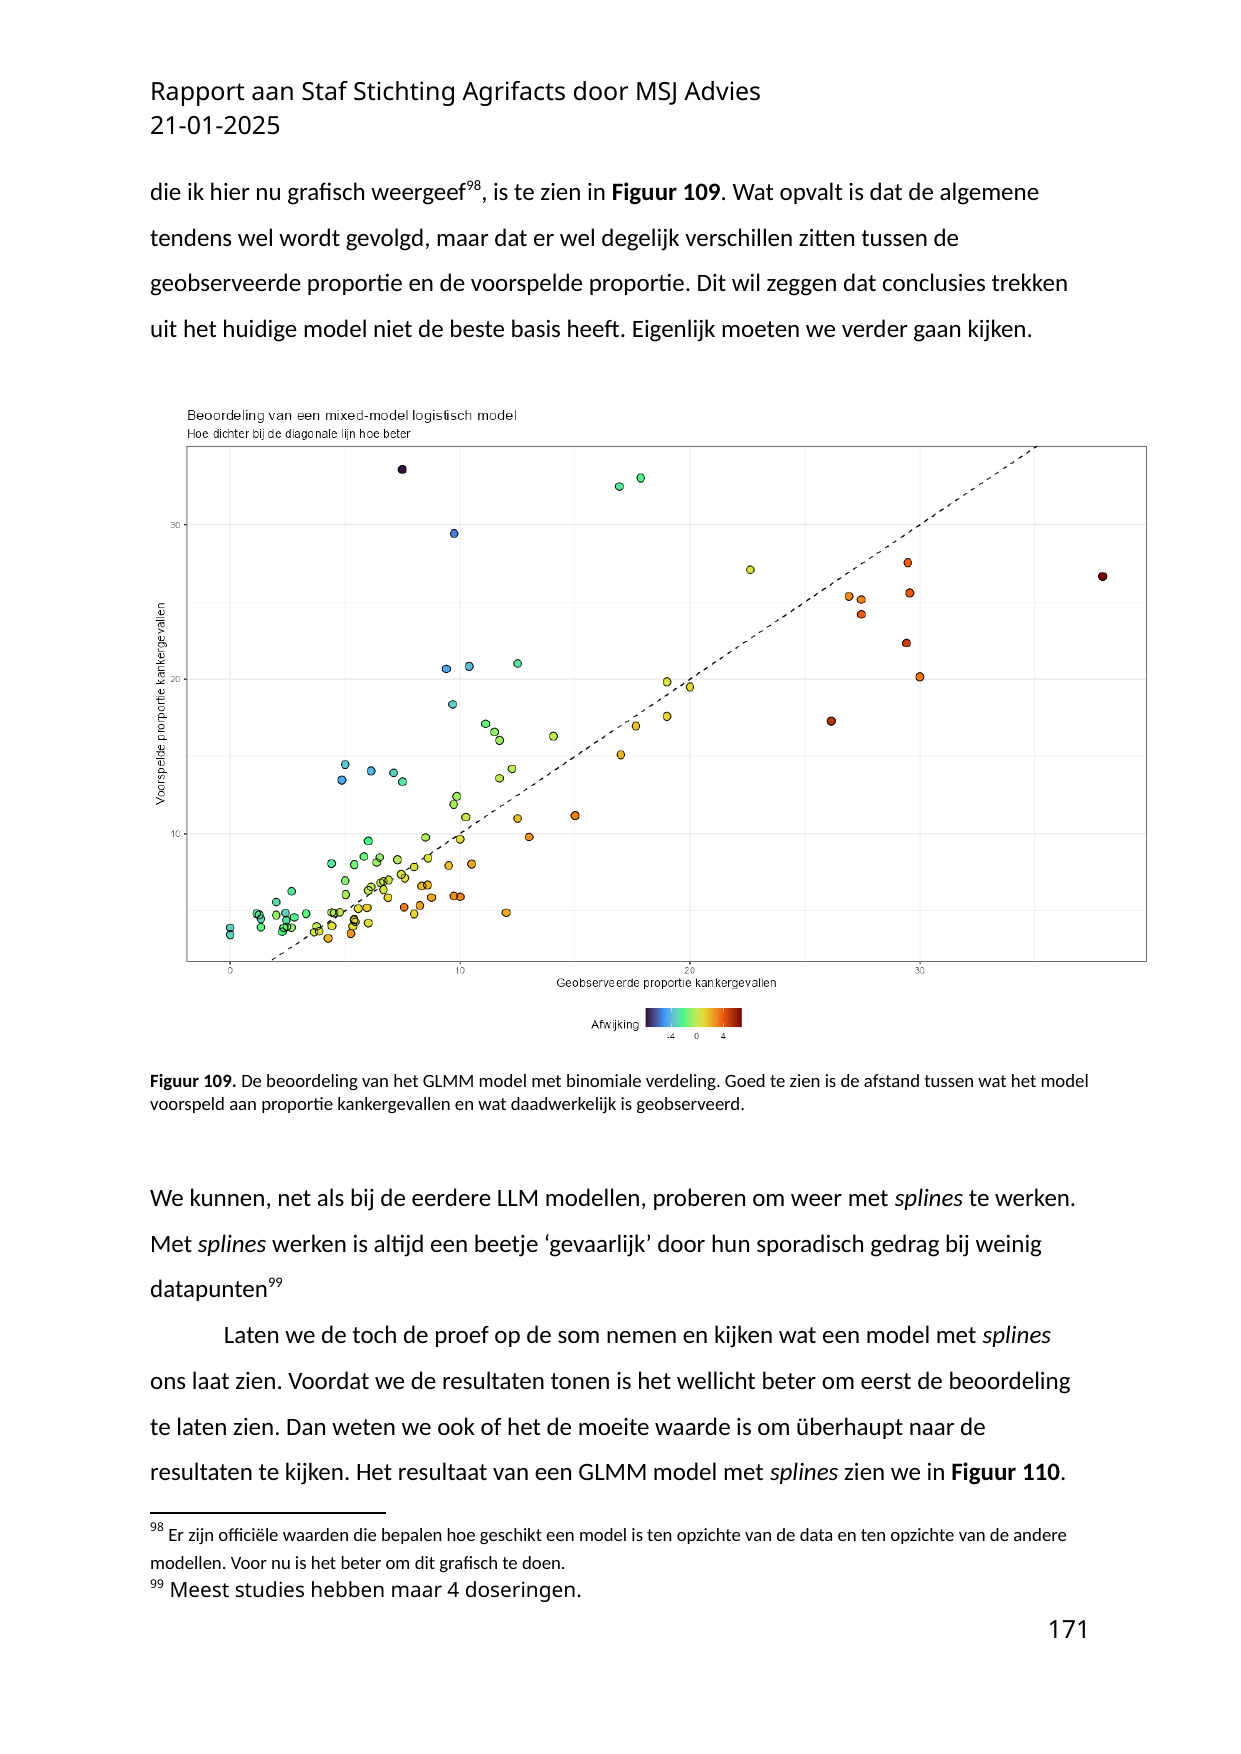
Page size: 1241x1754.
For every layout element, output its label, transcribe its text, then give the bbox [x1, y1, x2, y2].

text Figuur 109. De beoordeling van het GLMM model met binomiale verdeling. Goed te zien is de afstand tussen wat het model voorspeld aan proportie kankergevallen en wat daadwerkelijk is geobserveerd. [150, 1070, 1090, 1116]
picture [150, 404, 1152, 1053]
text We kunnen, net als bij de eerdere LLM modellen, proberen om weer met splines te werken. Met splines werken is altijd een beetje ‘gevaarlijk’ door hun sporadisch gedrag bij weinig datapunten [150, 1182, 1090, 1304]
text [150, 176, 1090, 344]
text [150, 1319, 1090, 1487]
